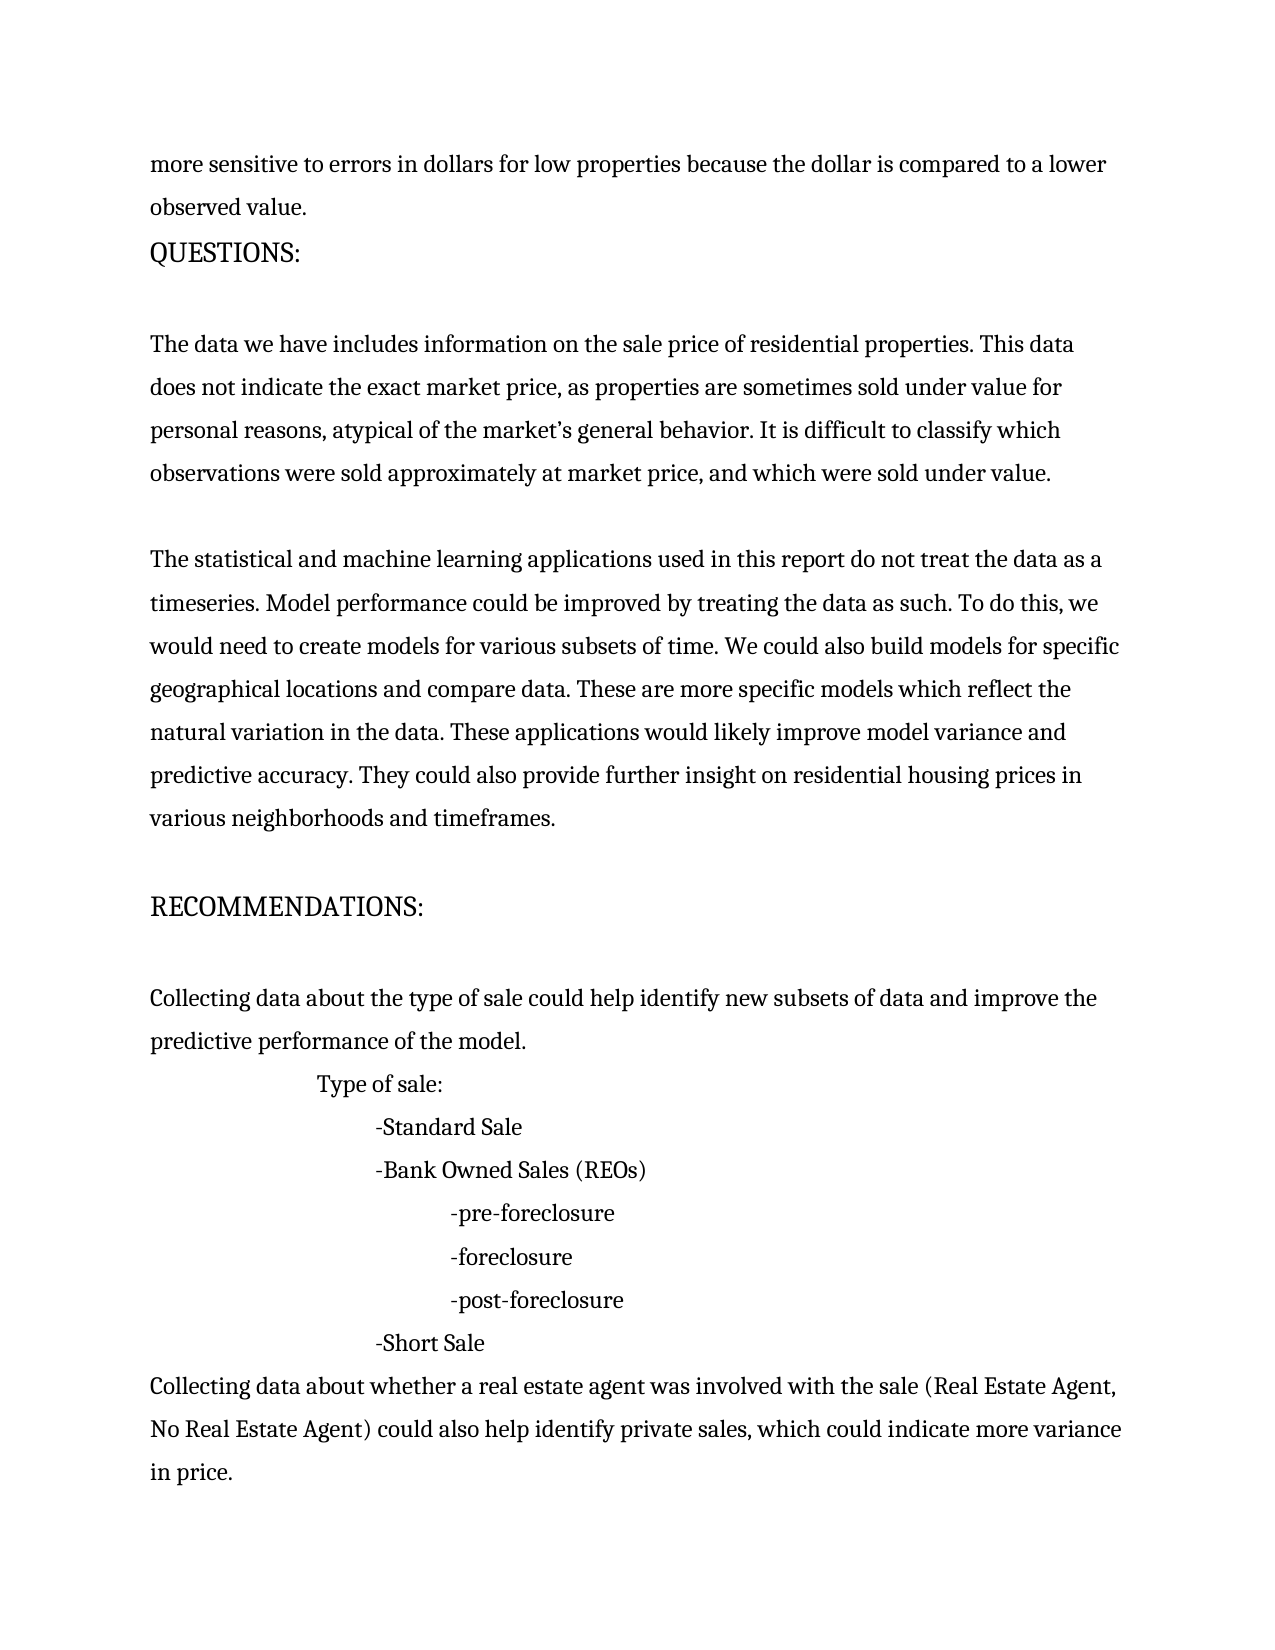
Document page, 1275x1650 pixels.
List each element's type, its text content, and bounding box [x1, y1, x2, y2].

text Type of sale: [150, 1070, 1125, 1099]
text -pre-foreclosure [150, 1199, 1125, 1228]
text RECOMMENDATIONS: [150, 890, 1125, 924]
text Collecting data about the type of sale could help identify new subsets of data and improve the predictive performance of the model. [150, 984, 1125, 1056]
text QUESTIONS: [150, 236, 1125, 270]
text -Short Sale [150, 1329, 1125, 1357]
text The statistical and machine learning applications used in this report do not treat the data as a timeseries. Model performance could be improved by treating the data as such. To do this, we would need to create models for various subsets of time. We could also build models for specific geographical locations and compare data. These are more specific models which reflect the natural variation in the data. These applications would likely improve model variance and predictive accuracy. They could also provide further insight on residential housing prices in various neighborhoods and timeframes. [150, 545, 1125, 833]
text -Bank Owned Sales (REOs) [150, 1156, 1125, 1185]
text The data we have includes information on the sale price of residential properties. This data does not indicate the exact market price, as properties are sometimes sold under value for personal reasons, atypical of the market’s general behavior. It is difficult to classify which observations were sold approximately at market price, and which were sold under value. [150, 330, 1125, 488]
text -Standard Sale [150, 1113, 1125, 1142]
text Collecting data about whether a real estate agent was involved with the sale (Real Estate Agent, No Real Estate Agent) could also help identify private sales, which could indicate more variance in price. [150, 1372, 1125, 1487]
text -post-foreclosure [150, 1286, 1125, 1314]
text -foreclosure [150, 1242, 1125, 1271]
